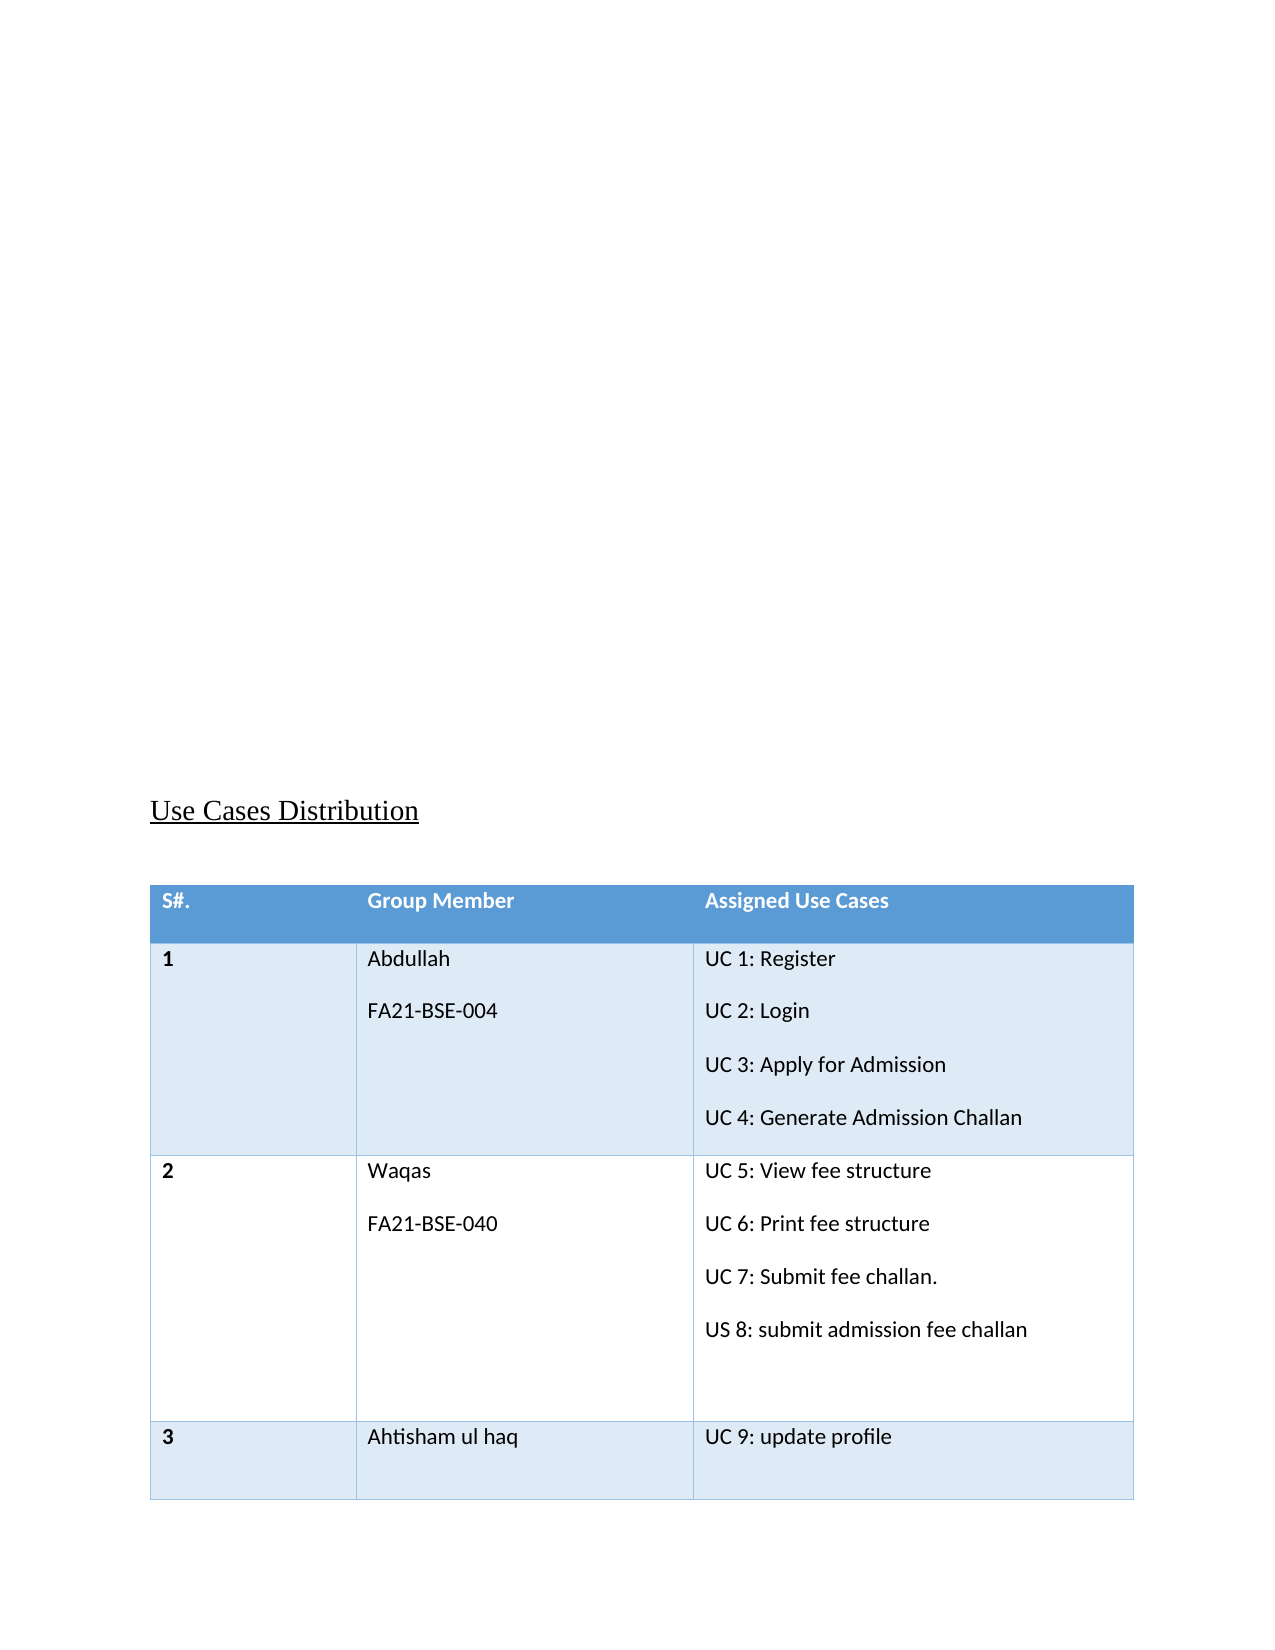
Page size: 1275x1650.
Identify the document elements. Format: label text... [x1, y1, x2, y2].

table_cell 1 [151, 944, 356, 1155]
subtitle Use Cases Distribution [150, 793, 1125, 827]
table_header Group Member [357, 886, 693, 943]
table_cell 2 [151, 1156, 356, 1421]
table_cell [357, 1422, 693, 1499]
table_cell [694, 1422, 1133, 1499]
table_header Assigned Use Cases [694, 886, 1133, 943]
table_cell 3 [151, 1422, 356, 1499]
table_cell Waqas FA21-BSE-040 [357, 1156, 693, 1421]
table_cell Abdullah FA21-BSE-004 [357, 944, 693, 1155]
table_cell UC 1: Register UC 2: Login UC 3: Apply for Admission UC 4: Generate Admission Challan [694, 944, 1133, 1155]
table_cell UC 5: View fee structure UC 6: Print fee structure UC 7: Submit fee challan. US 8: submit admission fee challan [694, 1156, 1133, 1421]
table_header S#. [151, 886, 356, 943]
